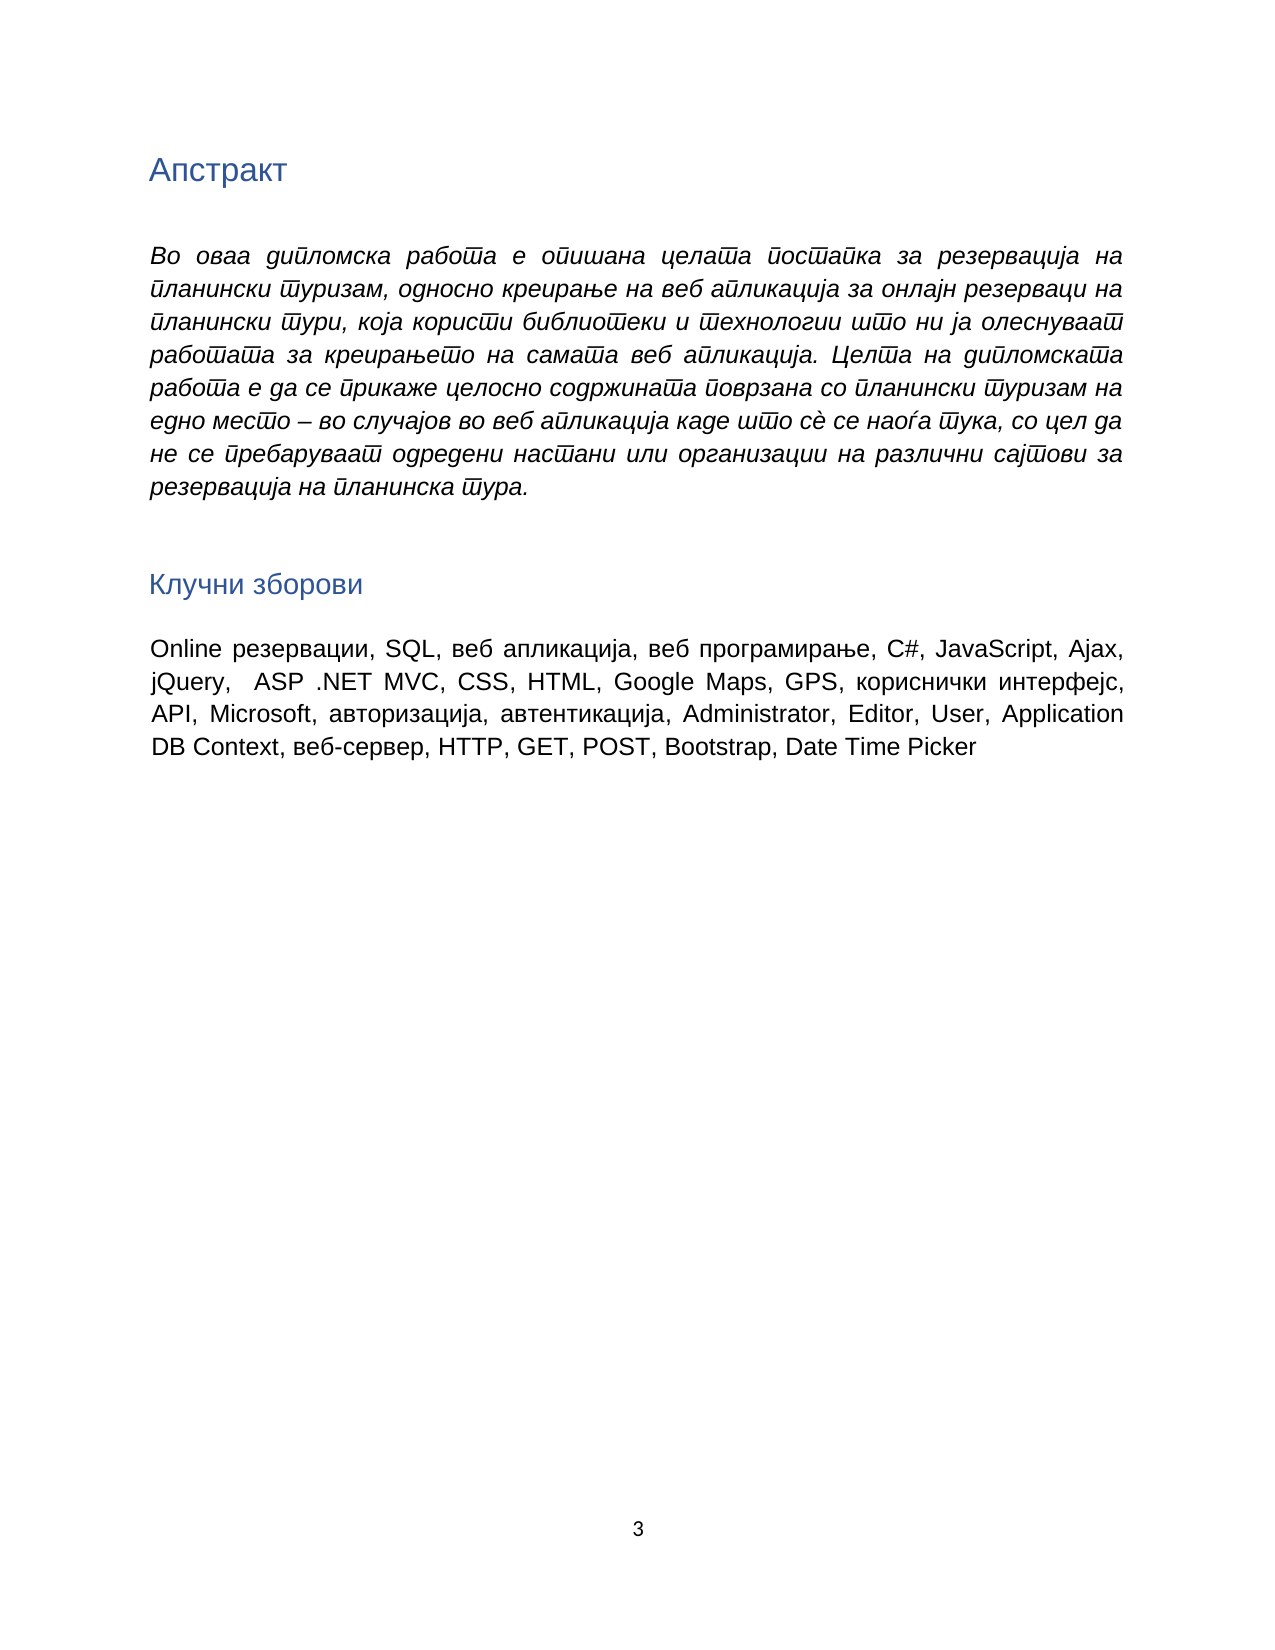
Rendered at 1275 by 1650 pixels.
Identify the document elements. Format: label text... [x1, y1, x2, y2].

text Во оваа дипломска работа е опишана целата постапка за резервација на планински туризам, односно креирање на веб апликација за онлајн резерваци на планински тури, која користи библиотеки и технологии што ни ја олеснуваат работата за креирањето на самата веб апликација. Целта на дипломската работа е да се прикаже целосно содржината поврзана со планински туризам на едно место – во случајов во веб апликација каде што сè се наоѓа тука, со цел да не се пребаруваат одредени настани или организации на различни сајтови за резервација на планинска тура. [150, 241, 1127, 501]
text Клучни зборови [148, 567, 1132, 601]
text Апстракт [148, 150, 1132, 188]
text Online резервации, SQL, веб апликација, веб програмирање, C#, JavaScript, Ajax, jQuery, ASP .NET MVC, CSS, HTML, Google Maps, GPS, кориснички интерфејс, API, Microsoft, авторизација, автентикација, Administrator, Editor, User, Application DB Context, веб-сервер, HTTP, GET, POST, Bootstrap, Date Time Picker [150, 634, 1125, 760]
